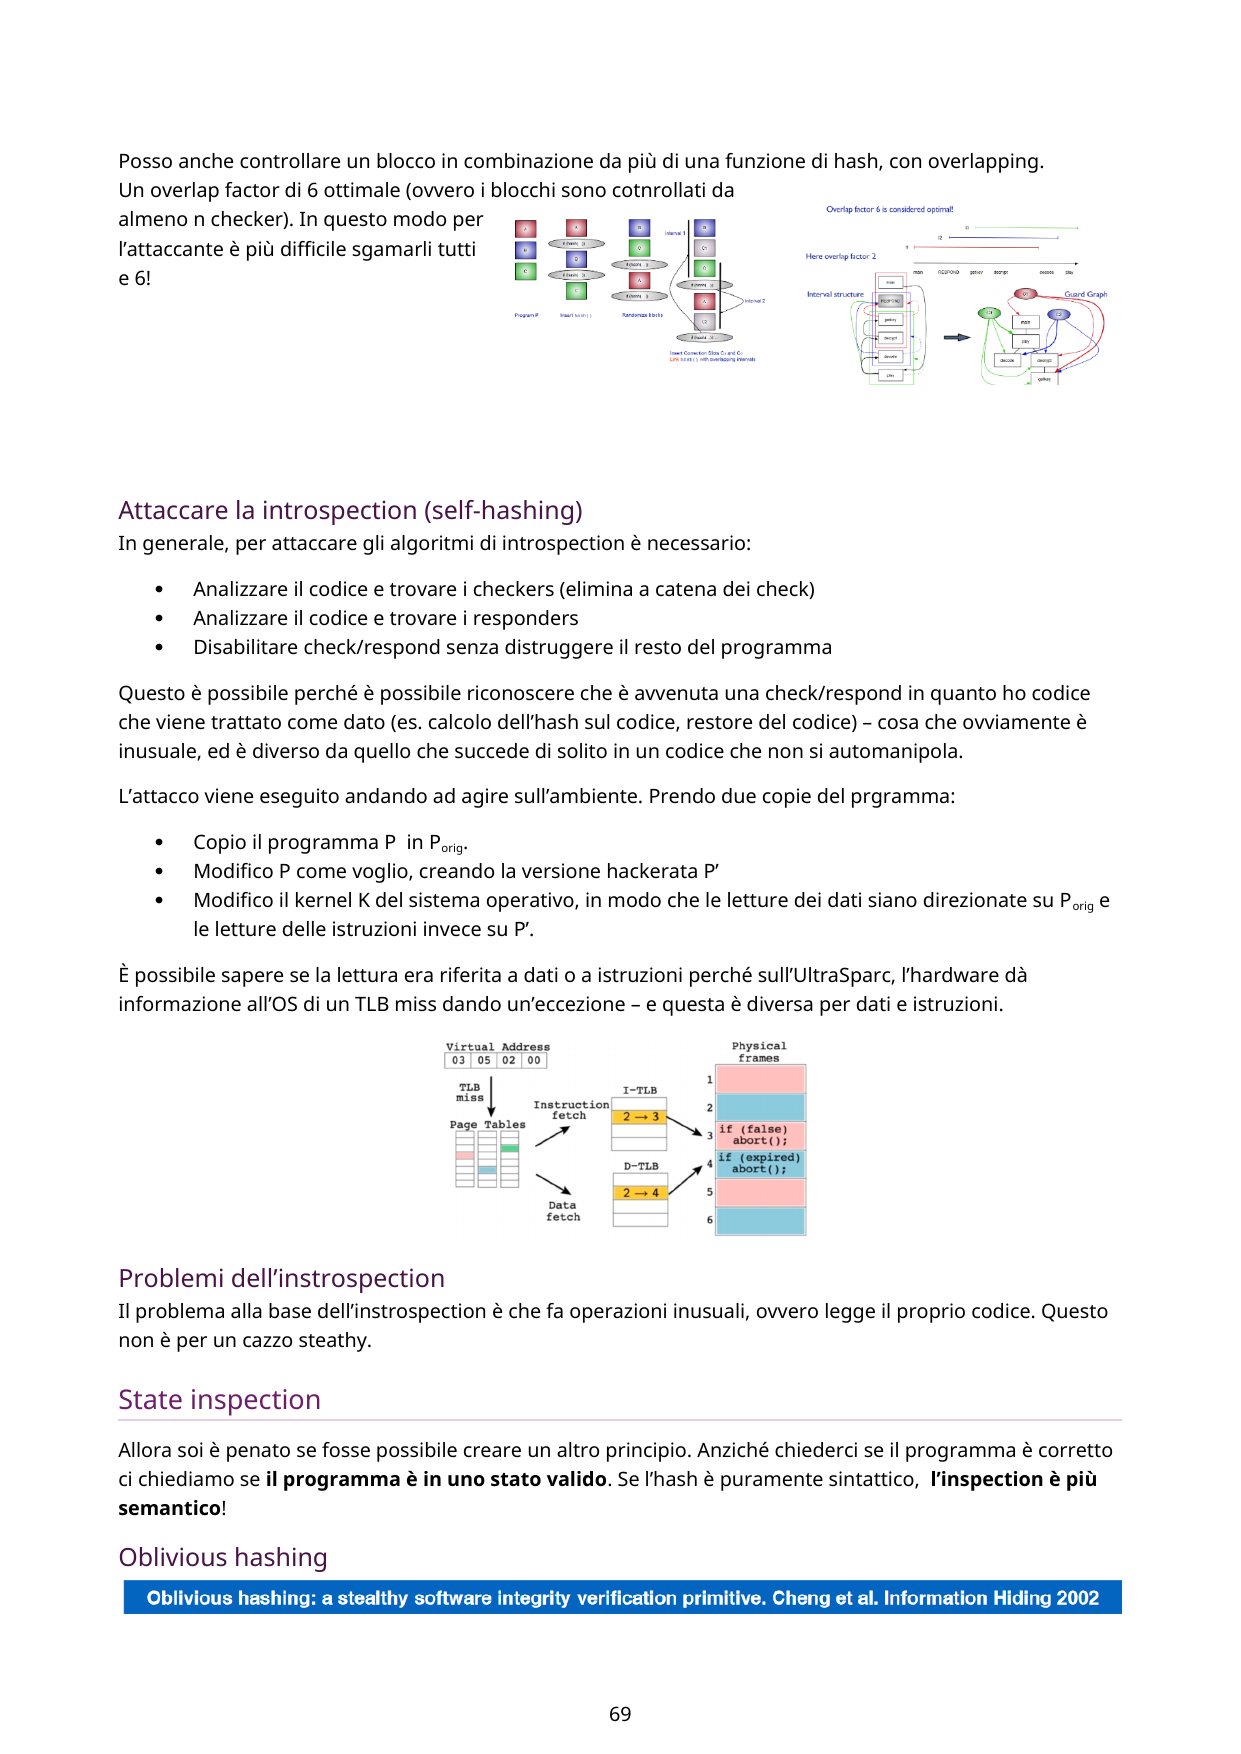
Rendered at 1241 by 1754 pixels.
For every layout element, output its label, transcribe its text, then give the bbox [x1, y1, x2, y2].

list Copio il programma P in Porig. [156, 828, 1122, 855]
subtitle Attaccare la introspection (self-hashing) [118, 492, 1122, 527]
list Analizzare il codice e trovare i responders [156, 604, 1122, 631]
list Analizzare il codice e trovare i checkers (elimina a catena dei check) [156, 575, 1122, 602]
subtitle State inspection [118, 1381, 1122, 1419]
text Allora soi è penato se fosse possibile creare un altro principio. Anziché chiederci se il programma è corretto ci chiediamo se il programma è in uno stato valido. Se l’hash è puramente sintattico, l’inspection è più semantico! [118, 1436, 1122, 1521]
picture [801, 197, 1132, 385]
picture [437, 1036, 813, 1242]
text Il problema alla base dell’instrospection è che fa operazioni inusuali, ovvero legge il proprio codice. Questo non è per un cazzo steathy. [118, 1297, 1122, 1353]
text L’attacco viene eseguito andando ad agire sull’ambiente. Prendo due copie del prgramma: [118, 783, 1122, 810]
text In generale, per attaccare gli algoritmi di introspection è necessario: [118, 529, 1122, 556]
list Disabilitare check/respond senza distruggere il resto del programma [156, 633, 1122, 660]
picture [506, 209, 767, 368]
subtitle Oblivious hashing [118, 1540, 1122, 1574]
text Questo è possibile perché è possibile riconoscere che è avvenuta una check/respond in quanto ho codice che viene trattato come dato (es. calcolo dell’hash sul codice, restore del codice) – cosa che ovviamente è inusuale, ed è diverso da quello che succede di solito in un codice che non si automanipola. [118, 679, 1122, 764]
text È possibile sapere se la lettura era riferita a dati o a istruzioni perché sull’UltraSparc, l’hardware dà informazione all’OS di un TLB miss dando un’eccezione – e questa è diversa per dati e istruzioni. [118, 961, 1122, 1017]
list Modifico P come voglio, creando la versione hackerata P’ [156, 857, 1122, 884]
text Posso anche controllare un blocco in combinazione da più di una funzione di hash, con overlapping. Un overlap factor di 6 ottimale (ovvero i blocchi sono cotnrollati da almeno n checker). In questo modo per l’attaccante è più difficile sgamarli tutti e 6! [118, 148, 1122, 291]
list Modifico il kernel K del sistema operativo, in modo che le letture dei dati siano direzionate su Porig e le letture delle istruzioni invece su P’. [156, 887, 1122, 943]
picture [118, 1576, 1123, 1616]
subtitle Problemi dell’instrospection [118, 1261, 1122, 1295]
